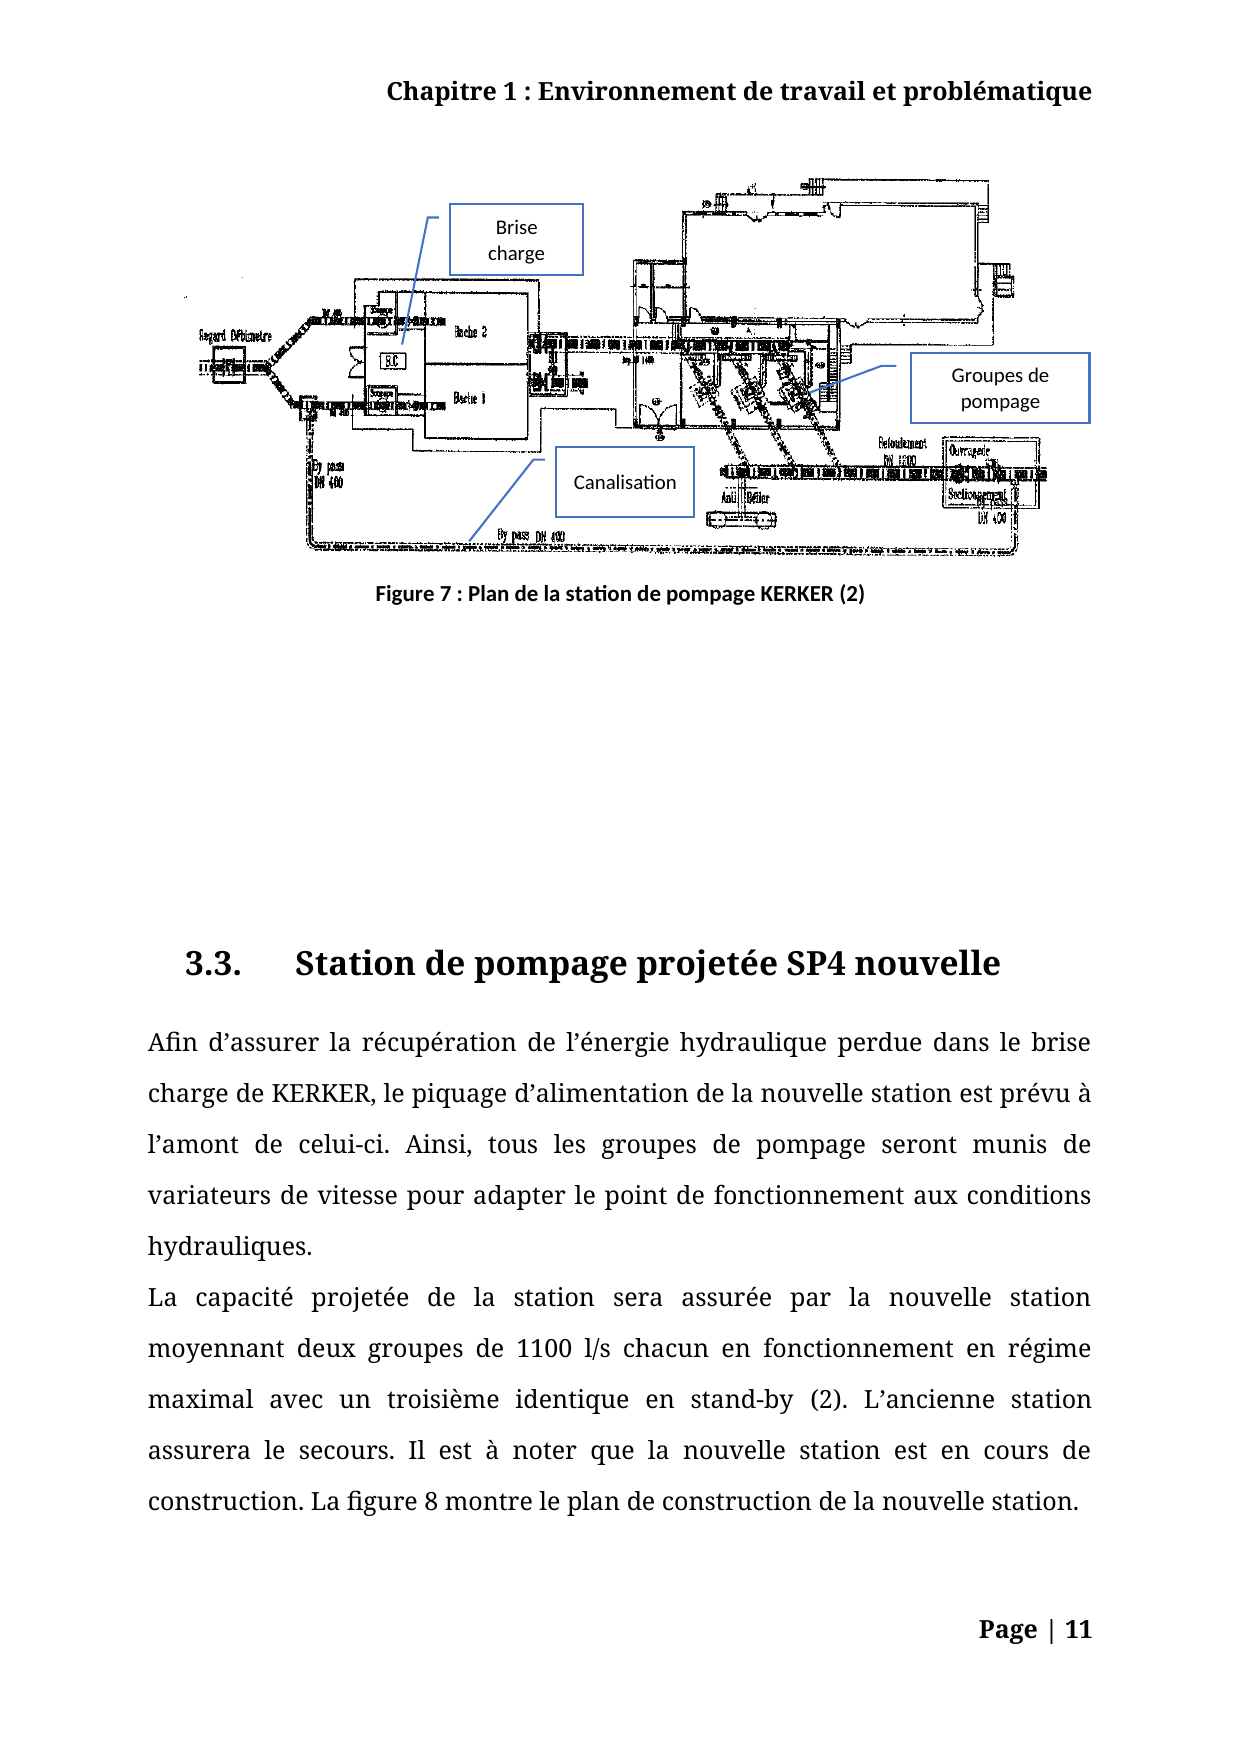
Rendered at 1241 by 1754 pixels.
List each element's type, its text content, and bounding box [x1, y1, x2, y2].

text Afin d’assurer la récupération de l’énergie hydraulique perdue dans le brise charge de KERKER, le piquage d’alimentation de la nouvelle station est prévu à l’amont de celui-ci. Ainsi, tous les groupes de pompage seront munis de variateurs de vitesse pour adapter le point de fonctionnement aux conditions hydrauliques. [148, 1024, 1093, 1263]
picture [147, 170, 1093, 565]
text Figure 7 : Plan de la station de pompage KERKER [148, 579, 1093, 607]
text La capacité projetée de la station sera assurée par la nouvelle station moyennant deux groupes de 1100 l/s chacun en fonctionnement en régime maximal avec un troisième identique en stand-by. L’ancienne station assurera le secours. Il est à noter que la nouvelle station est en cours de construction. La figure 8 montre le plan de construction de la nouvelle station. [148, 1280, 1093, 1518]
list Station de pompage projetée SP4 nouvelle [185, 940, 1093, 985]
